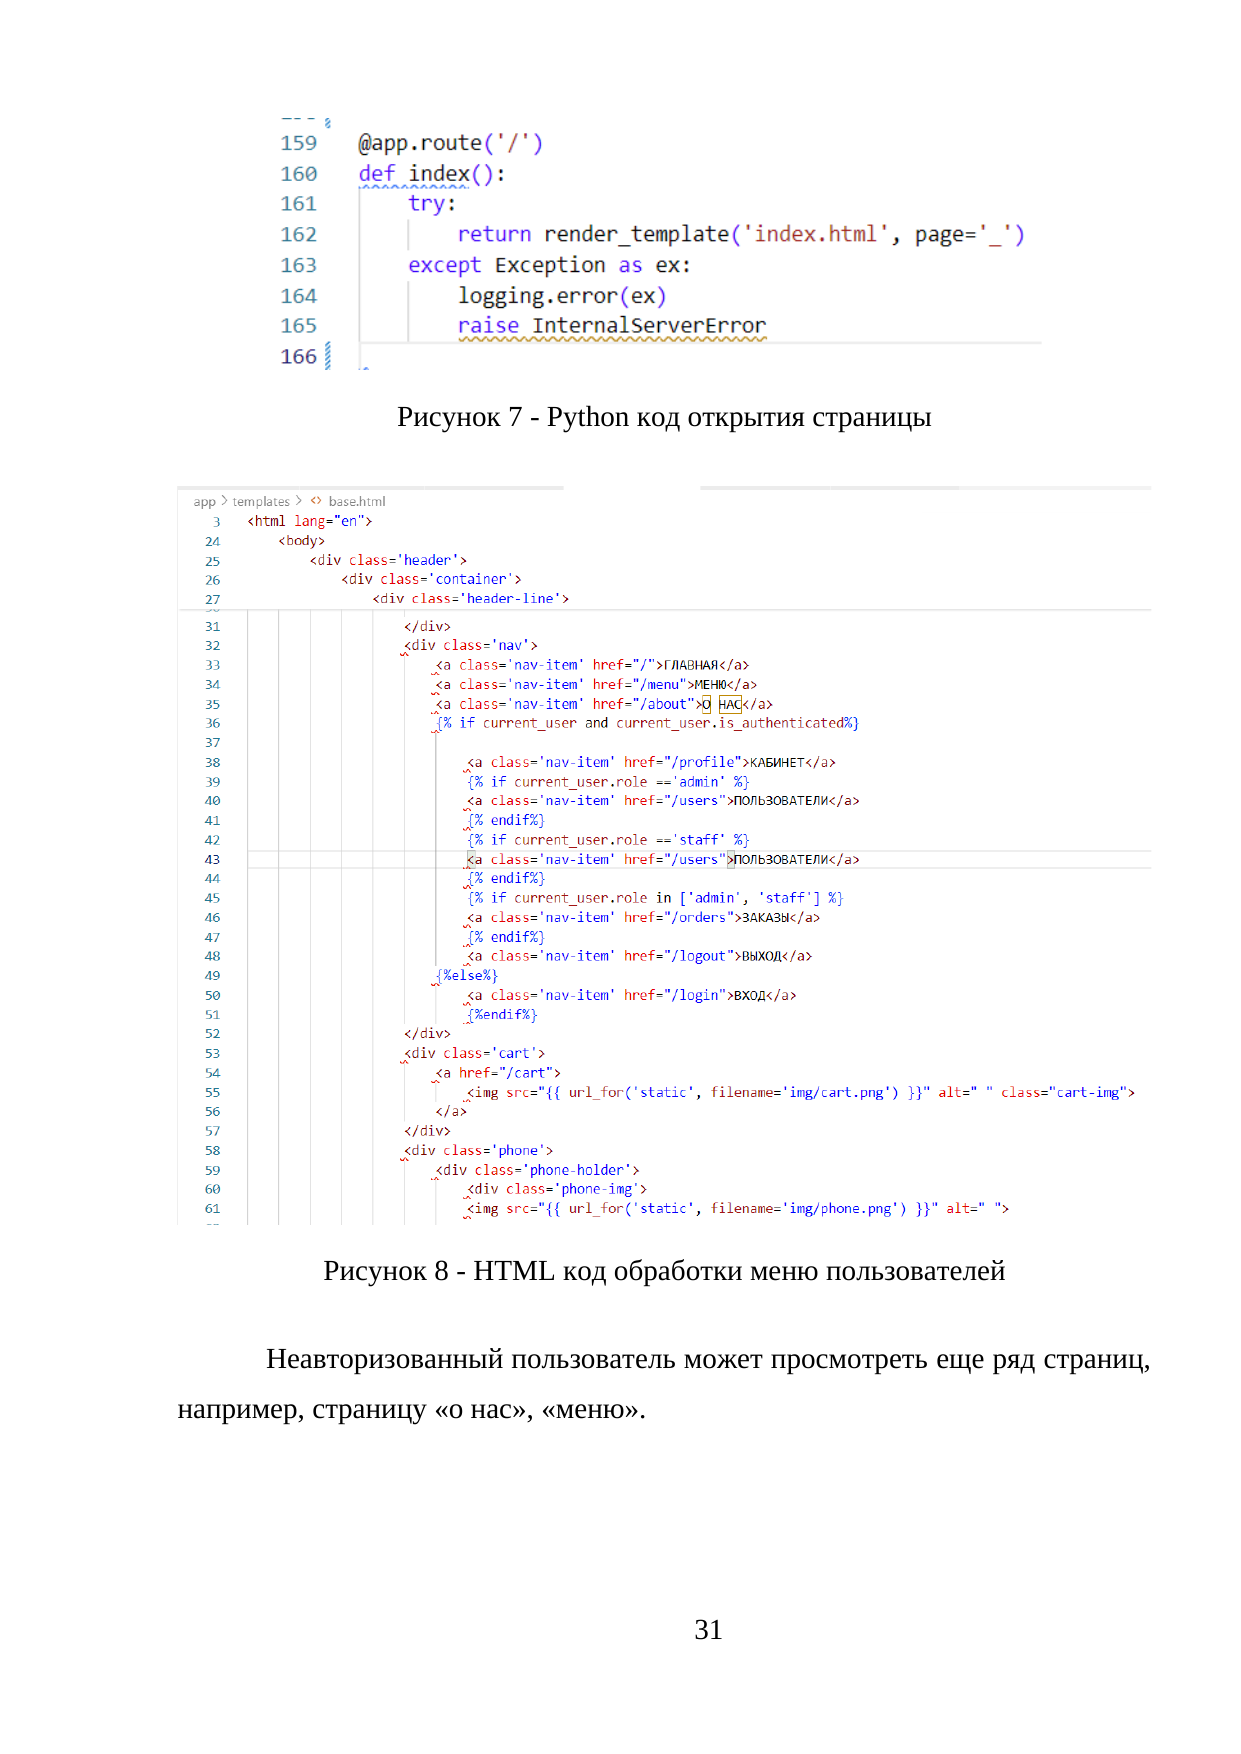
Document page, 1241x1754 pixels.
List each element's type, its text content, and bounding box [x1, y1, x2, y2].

text Рисунок 8 - HTML код обработки меню пользователей [177, 1253, 1152, 1287]
picture [265, 118, 1042, 370]
text Рисунок 7 - Python код открытия страницы [177, 399, 1152, 432]
text Неавторизованный пользователь может просмотреть еще ряд страниц, например, страницу «о нас», «меню». [177, 1341, 1152, 1425]
picture [177, 486, 1152, 1225]
